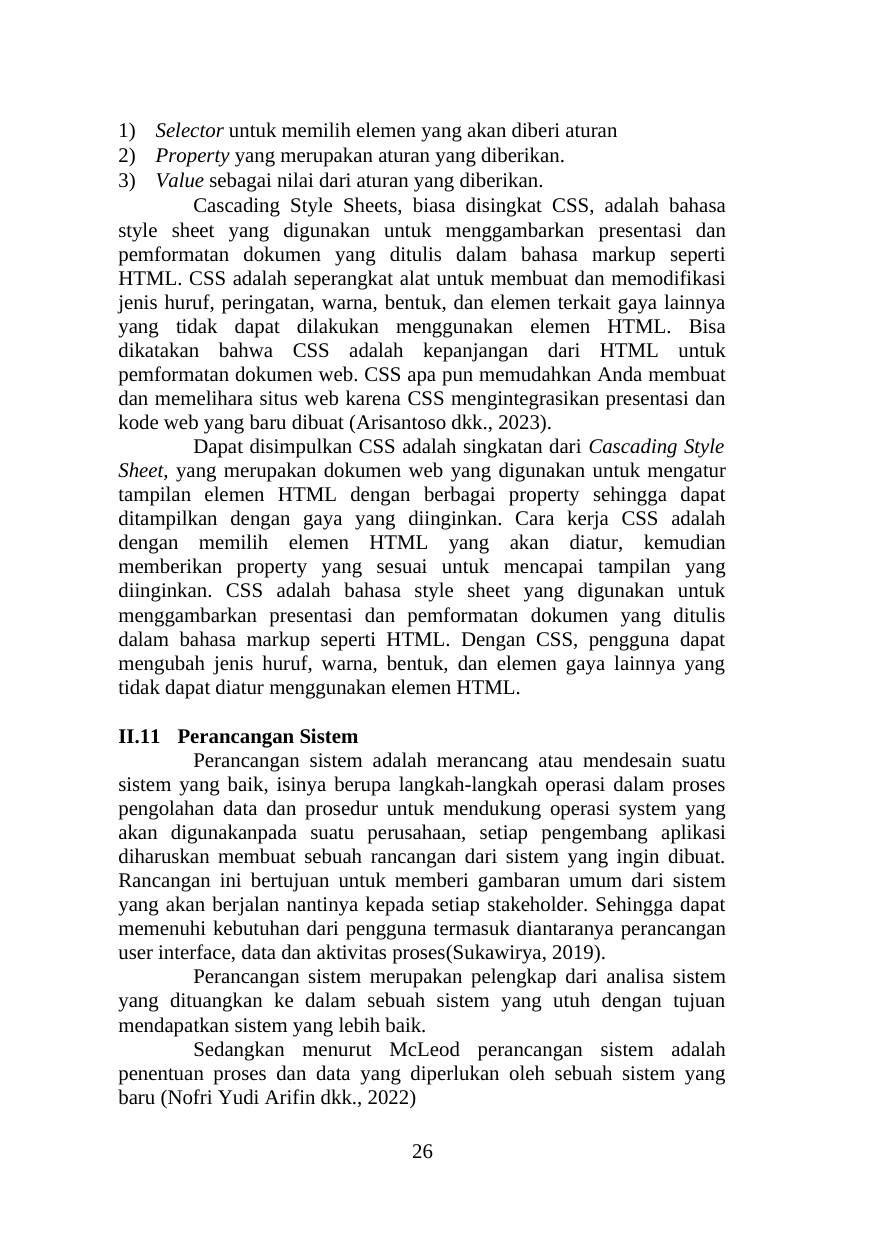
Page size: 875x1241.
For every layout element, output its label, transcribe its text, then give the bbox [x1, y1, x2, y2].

text Perancangan sistem merupakan pelengkap dari analisa sistem yang dituangkan ke dalam sebuah sistem yang utuh dengan tujuan mendapatkan sistem yang lebih baik. [118, 964, 726, 1037]
text Dapat disimpulkan CSS adalah singkatan dari Cascading Style Sheet, yang merupakan dokumen web yang digunakan untuk mengatur tampilan elemen HTML dengan berbagai property sehingga dapat ditampilkan dengan gaya yang diinginkan. Cara kerja CSS adalah dengan memilih elemen HTML yang akan diatur, kemudian memberikan property yang sesuai untuk mencapai tampilan yang diinginkan. CSS adalah bahasa style sheet yang digunakan untuk menggambarkan presentasi dan pemformatan dokumen yang ditulis dalam bahasa markup seperti HTML. Dengan CSS, pengguna dapat mengubah jenis huruf, warna, bentuk, dan elemen gaya lainnya yang tidak dapat diatur menggunakan elemen HTML. [118, 434, 726, 699]
text Perancangan sistem adalah merancang atau mendesain suatu sistem yang baik, isinya berupa langkah-langkah operasi dalam proses pengolahan data dan prosedur untuk mendukung operasi system yang akan digunakanpada suatu perusahaan, setiap pengembang aplikasi diharuskan membuat sebuah rancangan dari sistem yang ingin dibuat. Rancangan ini bertujuan untuk memberi gambaran umum dari sistem yang akan berjalan nantinya kepada setiap stakeholder. Sehingga dapat memenuhi kebutuhan dari pengguna termasuk diantaranya perancangan user interface, data dan aktivitas proses(Sukawirya, 2019). [118, 748, 726, 964]
subtitle Property yang merupakan aturan yang diberikan. [118, 143, 726, 167]
text Cascading Style Sheets, biasa disingkat CSS, adalah bahasa style sheet yang digunakan untuk menggambarkan presentasi dan pemformatan dokumen yang ditulis dalam bahasa markup seperti HTML. CSS adalah seperangkat alat untuk membuat dan memodifikasi jenis huruf, peringatan, warna, bentuk, dan elemen terkait gaya lainnya yang tidak dapat dilakukan menggunakan elemen HTML. Bisa dikatakan bahwa CSS adalah kepanjangan dari HTML untuk pemformatan dokumen web. CSS apa pun memudahkan Anda membuat dan memelihara situs web karena CSS mengintegrasikan presentasi dan kode web yang baru dibuat [118, 193, 726, 434]
subtitle Selector untuk memilih elemen yang akan diberi aturan [118, 118, 726, 142]
subtitle Perancangan Sistem [118, 724, 726, 748]
text Sedangkan menurut McLeod perancangan sistem adalah penentuan proses dan data yang diperlukan oleh sebuah sistem yang baru [118, 1037, 726, 1109]
subtitle Value sebagai nilai dari aturan yang diberikan. [118, 168, 726, 192]
